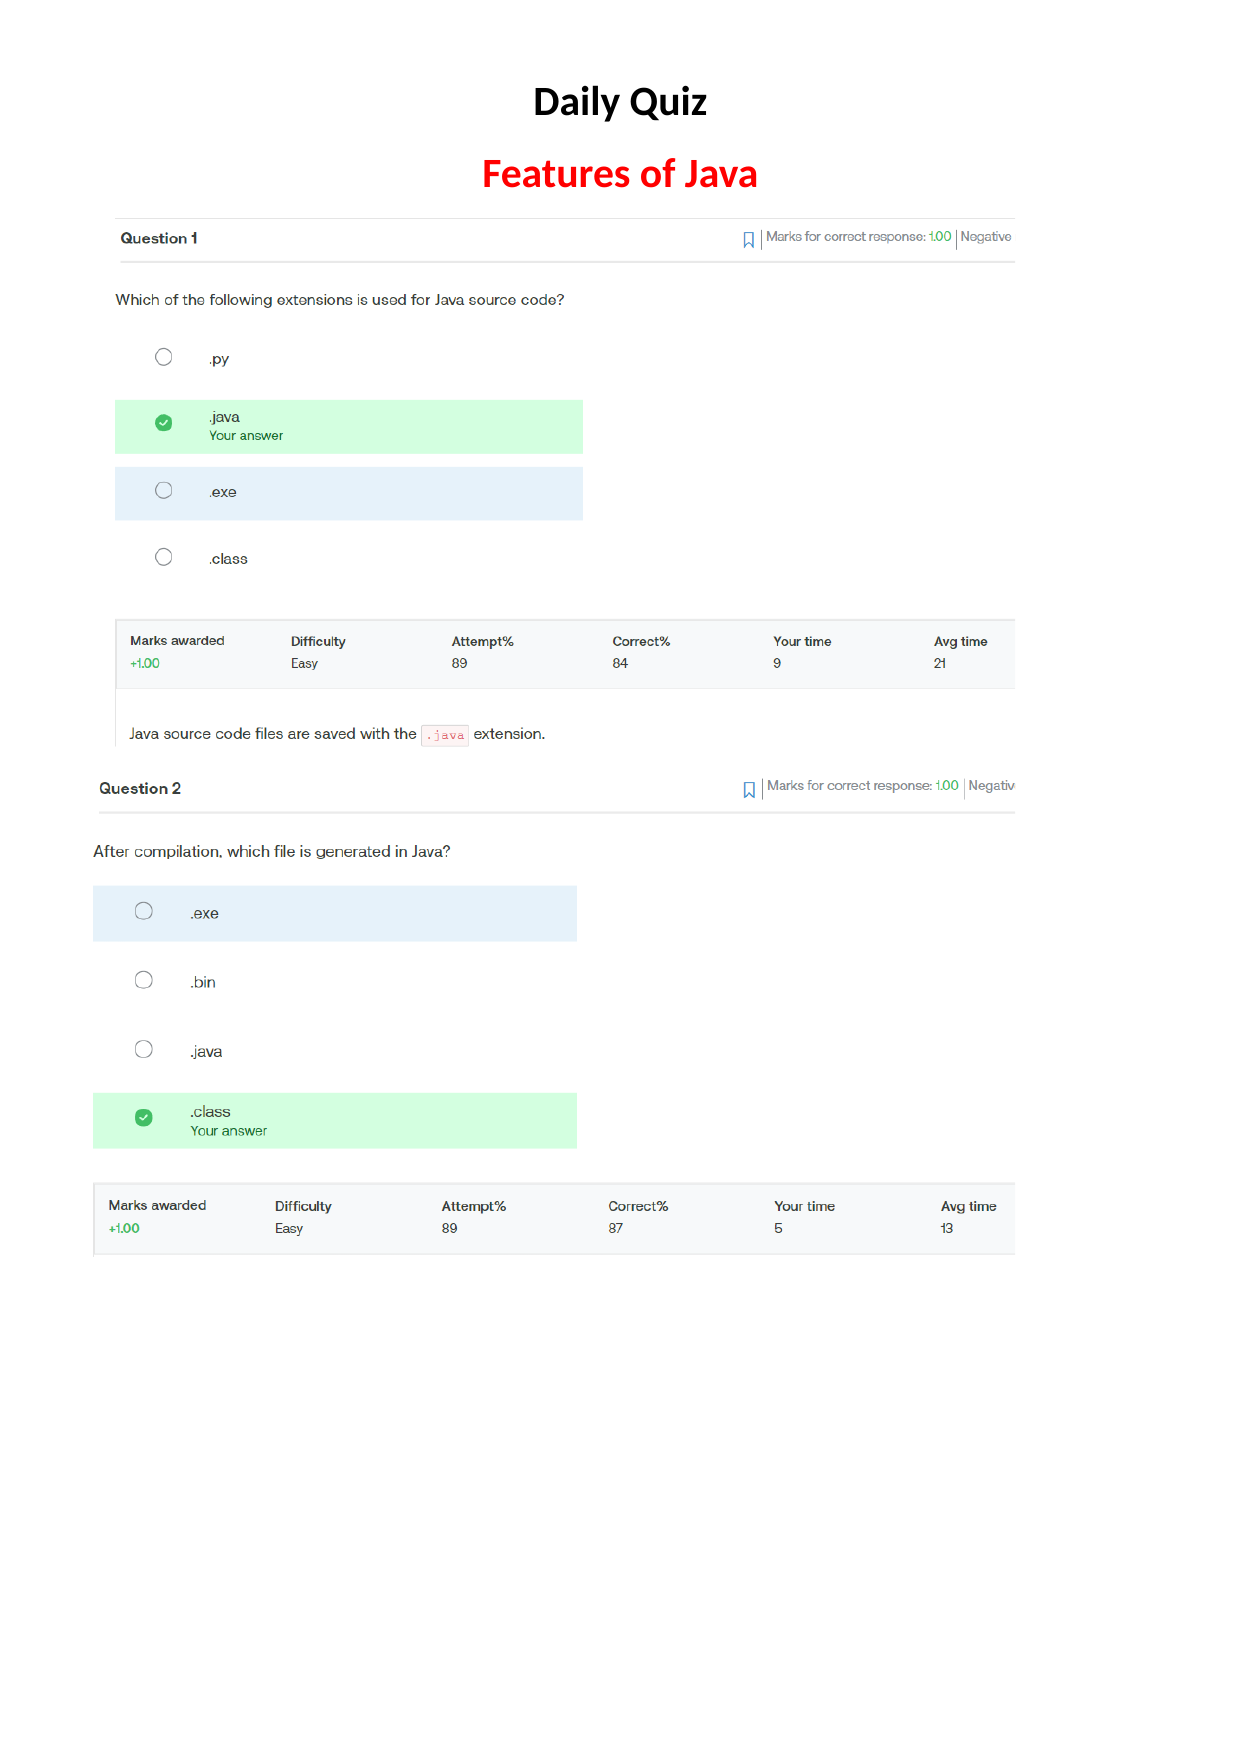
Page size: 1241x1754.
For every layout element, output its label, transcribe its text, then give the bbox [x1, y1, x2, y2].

text Features of Java [75, 147, 1165, 197]
text Daily Quiz [75, 75, 1165, 126]
picture [75, 218, 1016, 753]
picture [75, 771, 1016, 1257]
